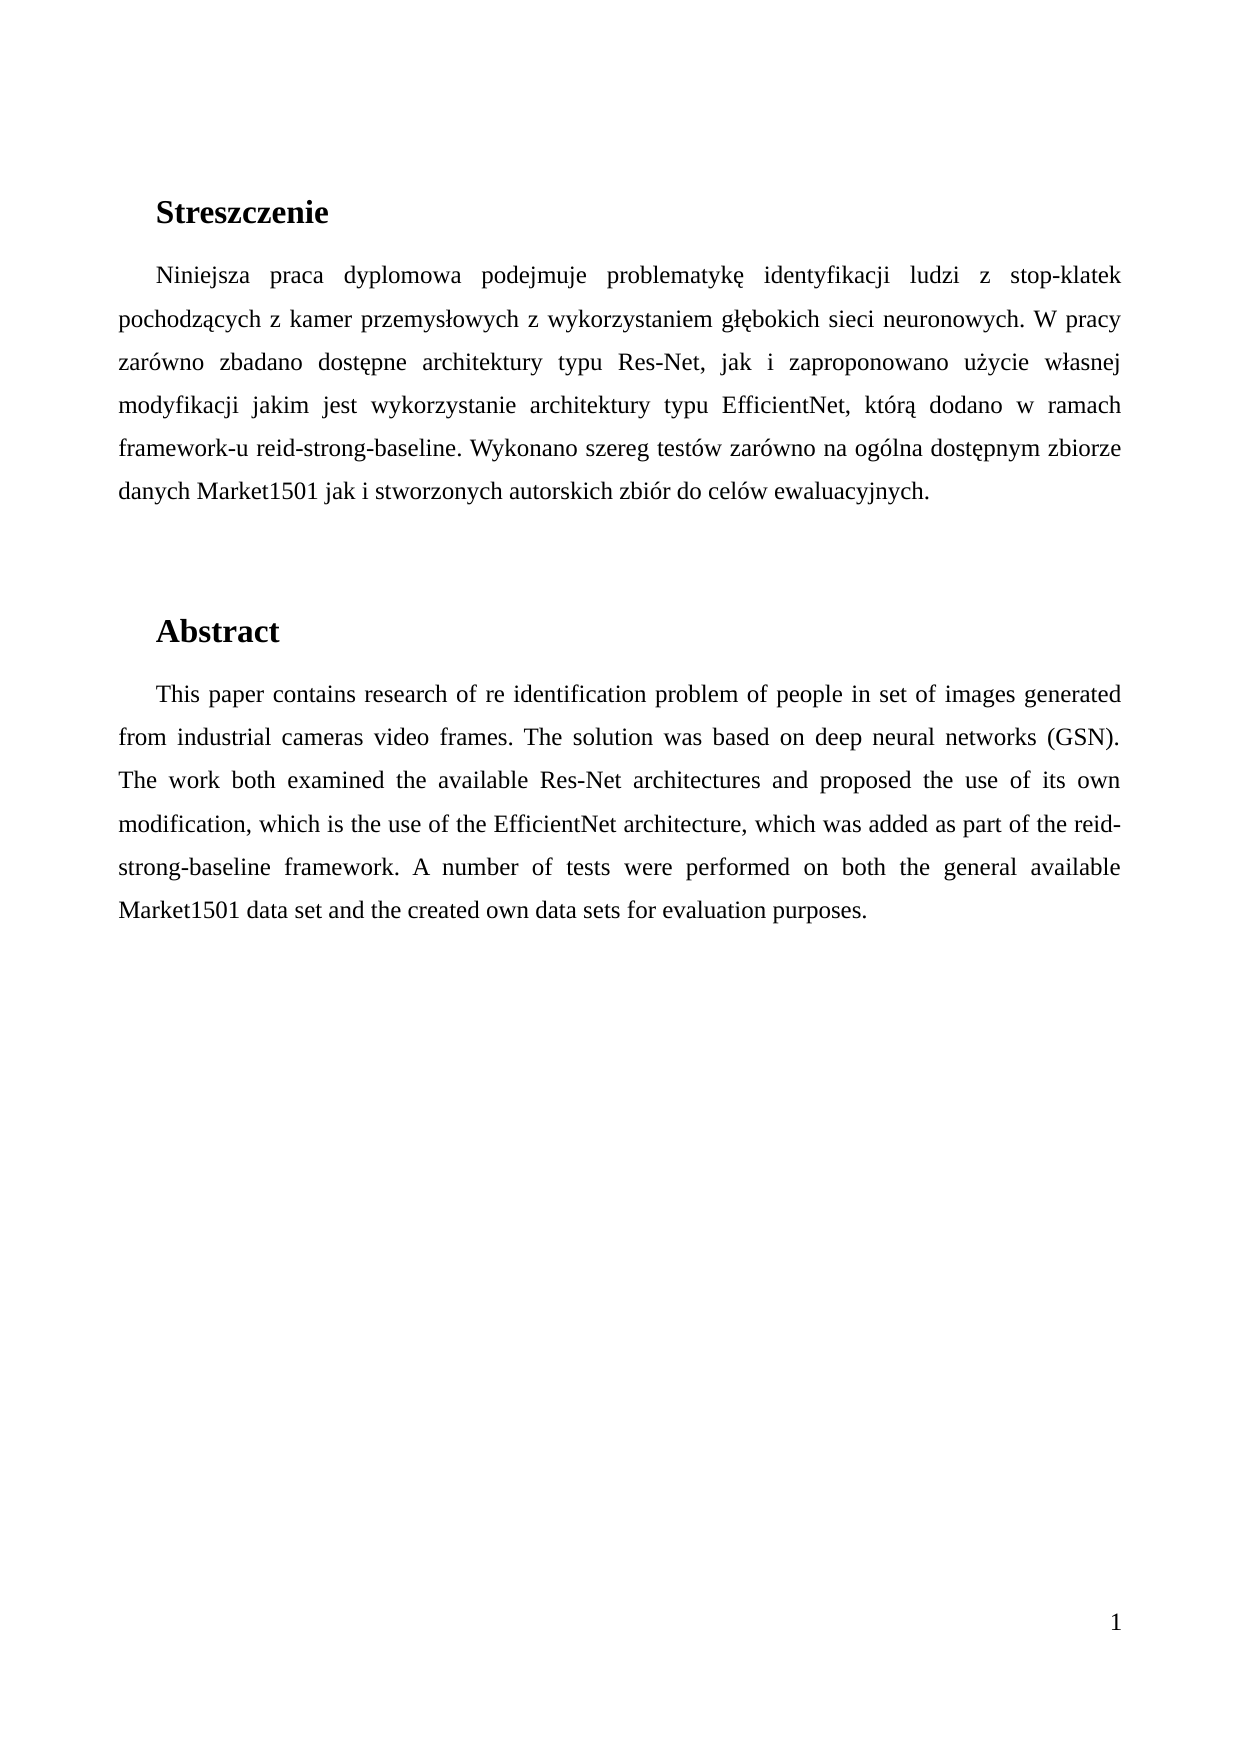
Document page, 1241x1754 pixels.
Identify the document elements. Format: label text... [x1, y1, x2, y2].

text Niniejsza praca dyplomowa podejmuje problematykę identyfikacji ludzi z stop-klatek pochodzących z kamer przemysłowych z wykorzystaniem głębokich sieci neuronowych. W pracy zarówno zbadano dostępne architektury typu Res-Net, jak i zaproponowano użycie własnej modyfikacji jakim jest wykorzystanie architektury typu EfficientNet, którą dodano w ramach framework-u reid-strong-baseline. Wykonano szereg testów zarówno na ogólna dostępnym zbiorze danych Market1501 jak i stworzonych autorskich zbiór do celów ewaluacyjnych. [118, 261, 1122, 505]
subtitle Abstract [156, 611, 1122, 649]
subtitle Streszczenie [156, 192, 1122, 231]
text This paper contains research of re identification problem of people in set of images generated from industrial cameras video frames. The solution was based on deep neural networks (GSN). The work both examined the available Res-Net architectures and proposed the use of its own modification, which is the use of the EfficientNet architecture, which was added as part of the reid-strong-baseline framework. A number of tests were performed on both the general available Market1501 data set and the created own data sets for evaluation purposes. [118, 679, 1122, 924]
